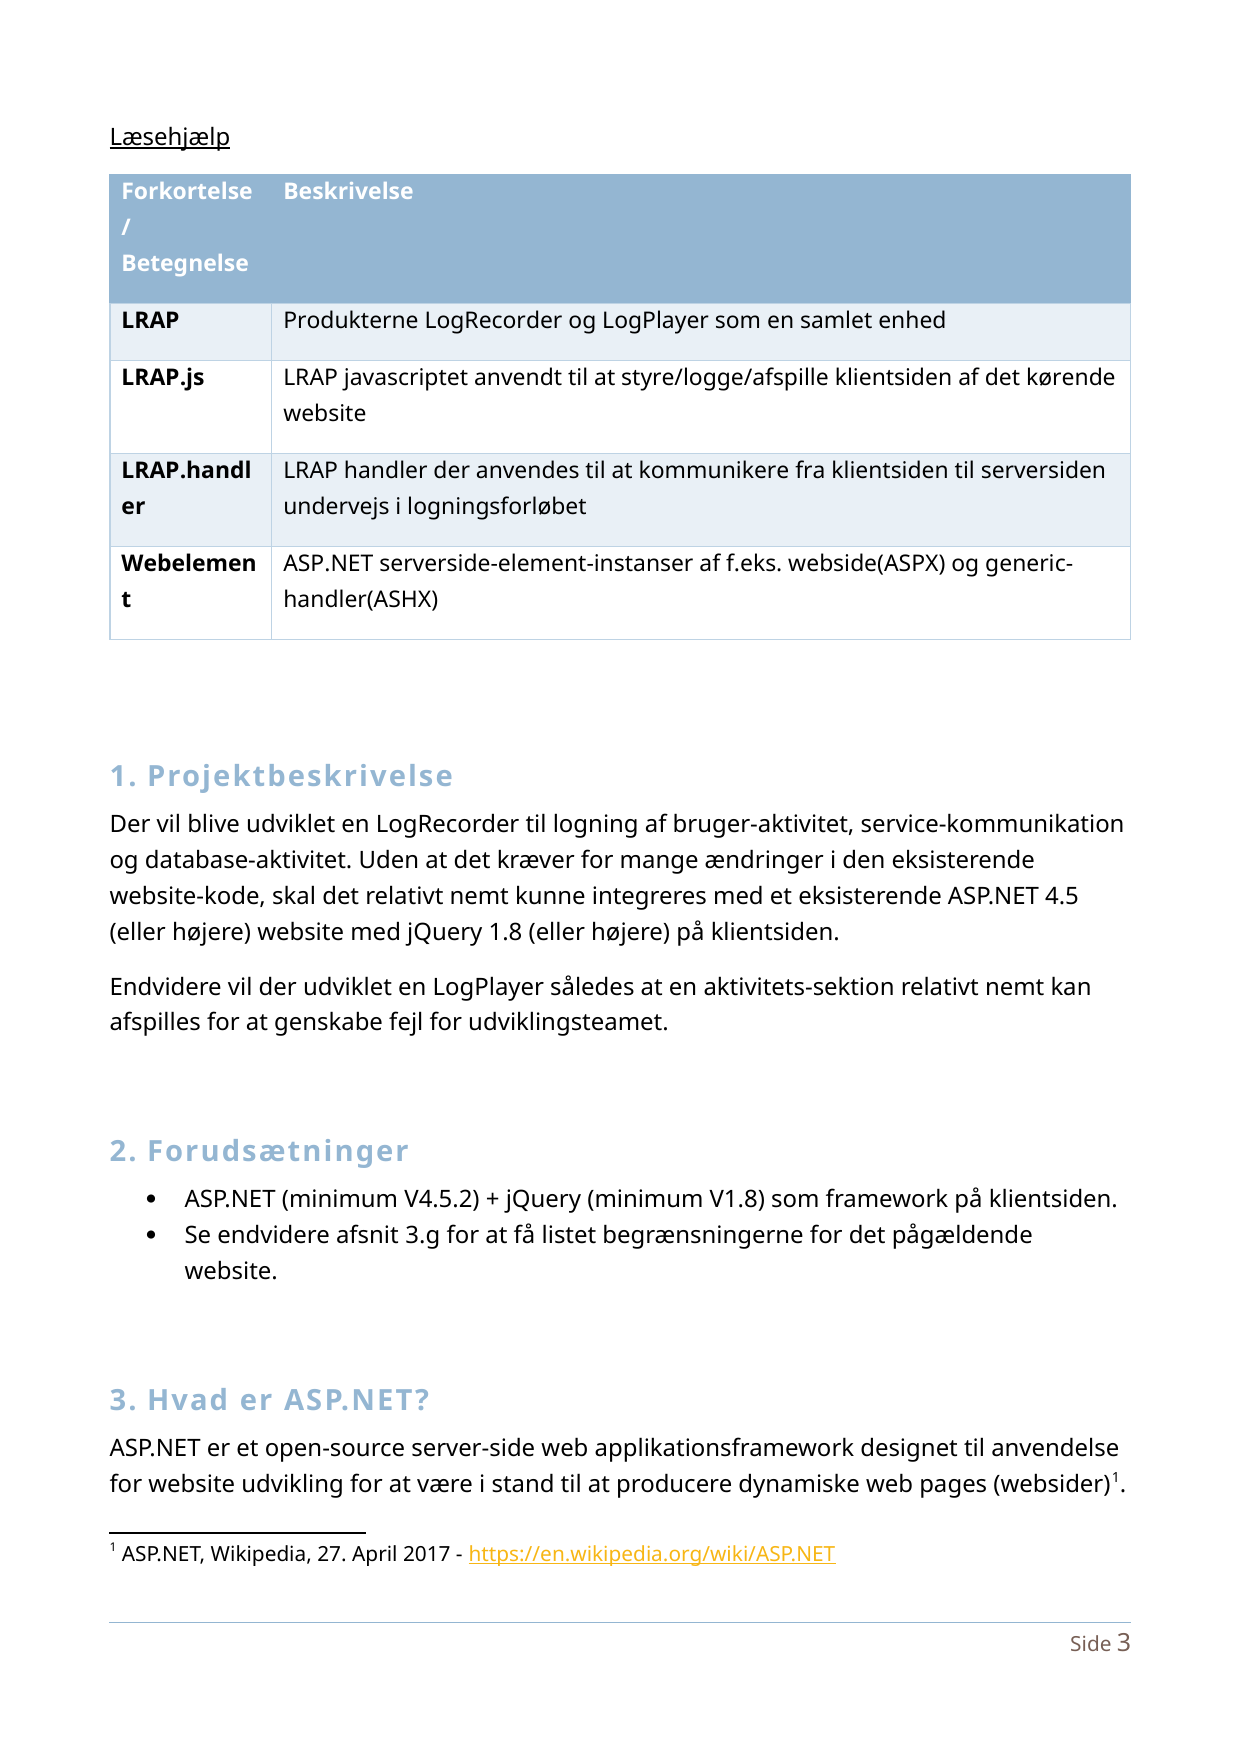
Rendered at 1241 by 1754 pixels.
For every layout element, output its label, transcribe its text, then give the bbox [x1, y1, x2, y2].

table_cell Produkterne LogRecorder og LogPlayer som en samlet enhed [272, 304, 1130, 360]
table_cell LRAP handler der anvendes til at kommunikere fra klientsiden til serversiden undervejs i logningsforløbet [272, 454, 1130, 546]
table_header Beskrivelse [272, 175, 1130, 303]
table_cell LRAP.js [111, 361, 271, 453]
text Der vil blive udviklet en LogRecorder til logning af bruger-aktivitet, service-kommunikation og database-aktivitet. Uden at det kræver for mange ændringer i den eksisterende website-kode, skal det relativt nemt kunne integreres med et eksisterende ASP.NET 4.5 (eller højere) website med jQuery 1.8 (eller højere) på klientsiden. [109, 807, 1131, 947]
list Se endvidere afsnit 3.g for at få listet begrænsningerne for det pågældende website. [147, 1218, 1131, 1287]
subtitle Forudsætninger [109, 1130, 1131, 1170]
subtitle Hvad er ASP.NET? [109, 1379, 1131, 1419]
table_header Forkortelse / Betegnelse [111, 175, 271, 303]
text ASP.NET er et open-source server-side web applikationsframework designet til anvendelse for website udvikling for at være i stand til at producere dynamiske web pages (websider). [109, 1431, 1131, 1499]
text Læsehjælp [109, 119, 1131, 152]
text Endvidere vil der udviklet en LogPlayer således at en aktivitets-sektion relativt nemt kan afspilles for at genskabe fejl for udviklingsteamet. [109, 969, 1131, 1038]
list ASP.NET (minimum V4.5.2) + jQuery (minimum V1.8) som framework på klientsiden. [147, 1182, 1131, 1215]
table_cell Webelement [111, 547, 271, 639]
table_cell ASP.NET serverside-element-instanser af f.eks. webside(ASPX) og generic-handler(ASHX) [272, 547, 1130, 639]
table_cell LRAP [111, 304, 271, 360]
table_cell LRAP.handler [111, 454, 271, 546]
table_cell LRAP javascriptet anvendt til at styre/logge/afspille klientsiden af det kørende website [272, 361, 1130, 453]
subtitle Projektbeskrivelse [109, 755, 1131, 795]
